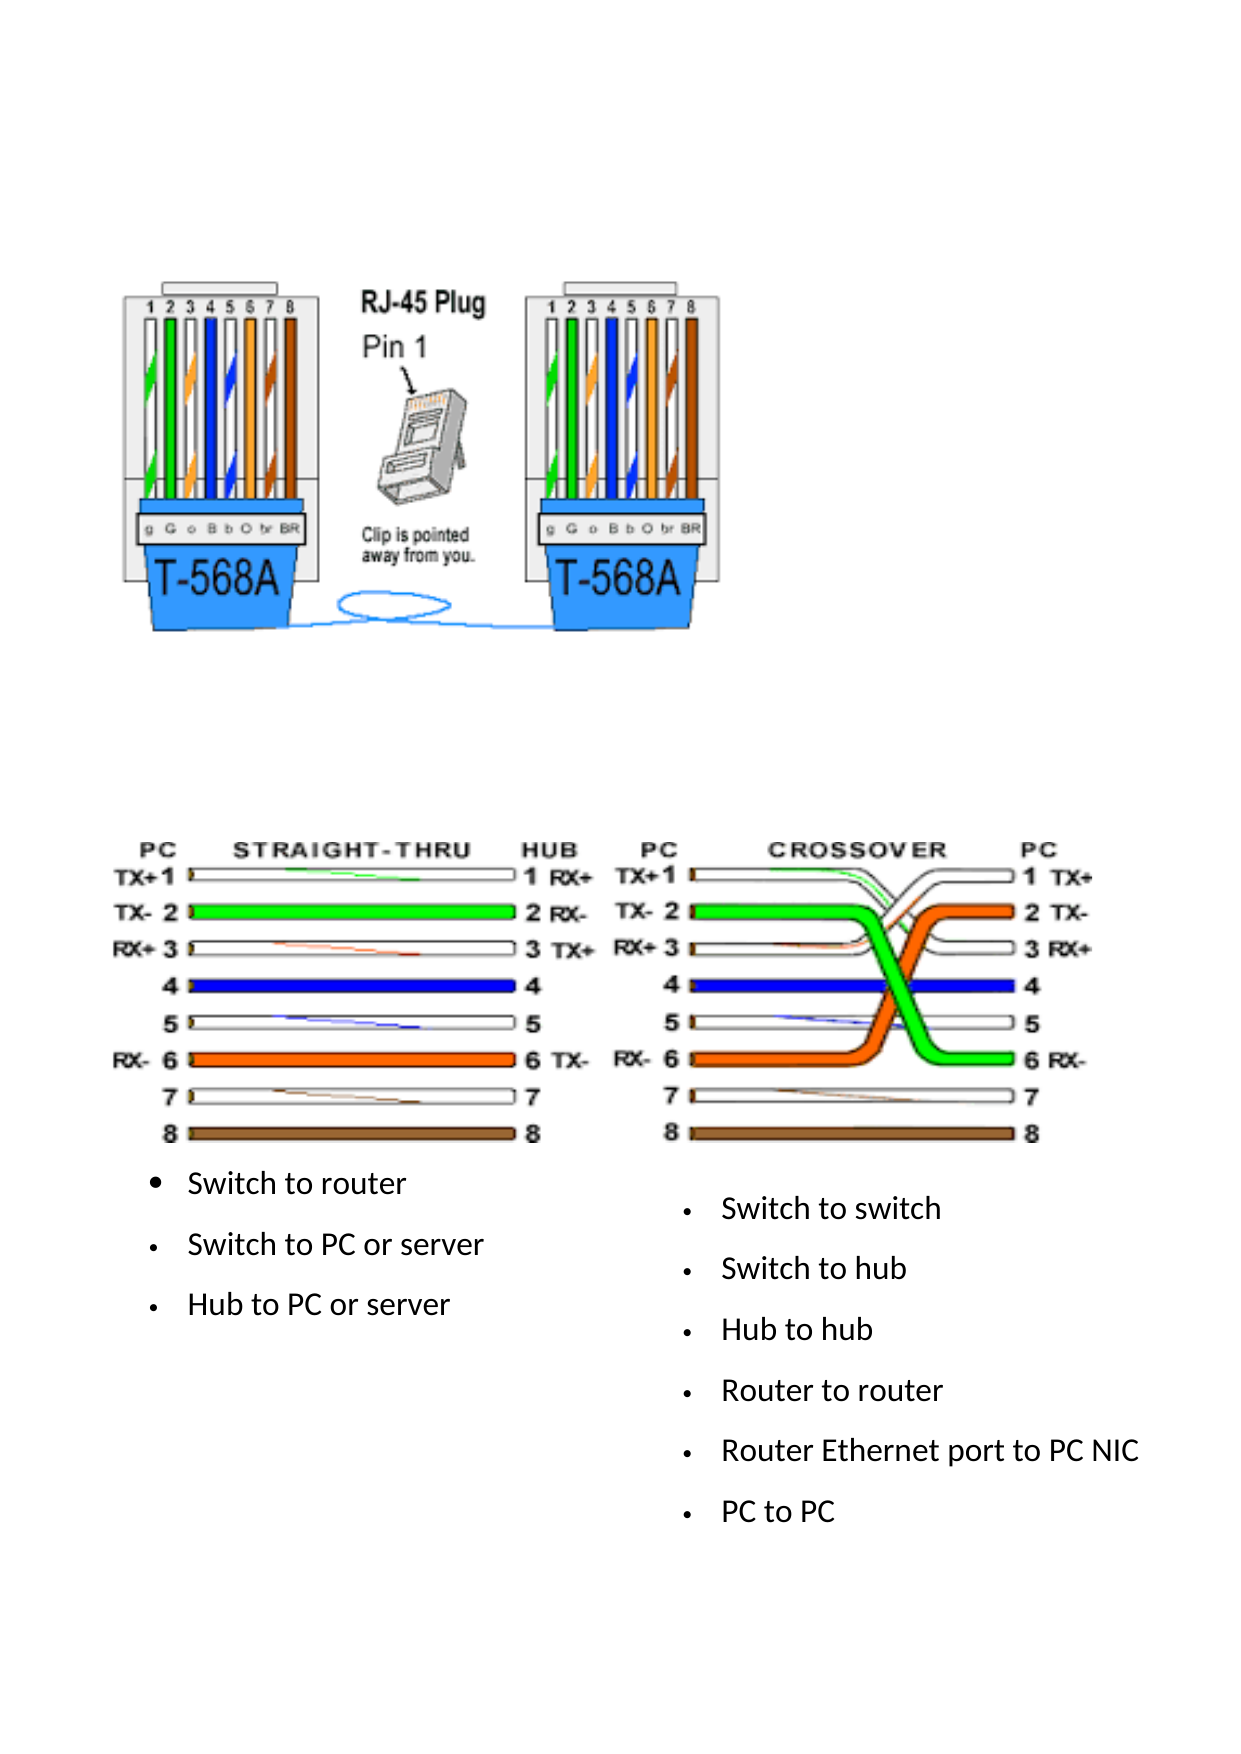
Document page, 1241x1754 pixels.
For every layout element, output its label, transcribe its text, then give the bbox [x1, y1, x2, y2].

picture [112, 280, 727, 642]
list Switch to router [150, 1162, 1128, 1203]
list Hub to PC or server [150, 1283, 631, 1324]
list Switch to PC or server [150, 1223, 631, 1263]
picture [112, 842, 1093, 1143]
